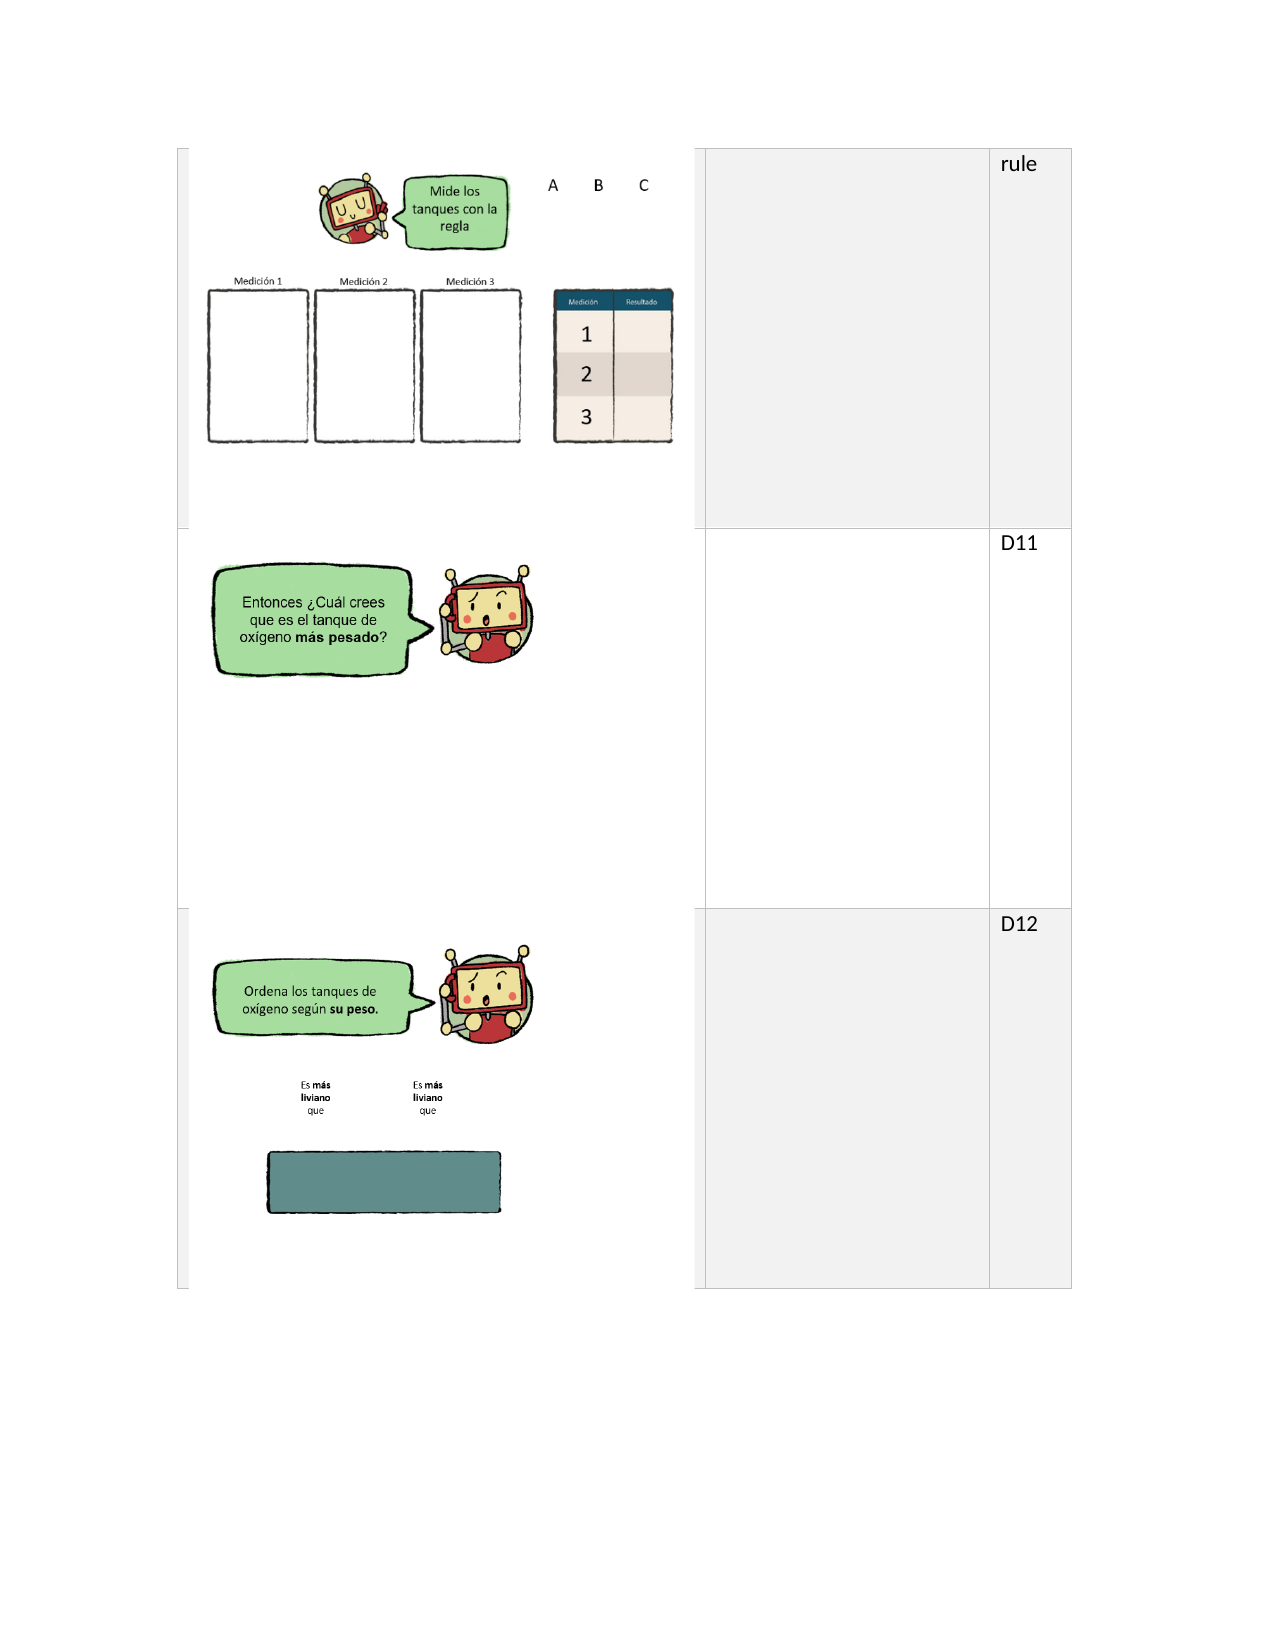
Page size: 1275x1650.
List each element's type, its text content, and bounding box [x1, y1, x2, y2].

table_cell [695, 909, 705, 1288]
table_cell [706, 909, 989, 1288]
table_cell [695, 529, 705, 908]
table_cell [178, 529, 188, 908]
picture [188, 148, 695, 1289]
table_cell [178, 149, 188, 527]
table_cell rule [990, 149, 1071, 527]
table_cell D11 [990, 529, 1071, 908]
table_cell [178, 909, 188, 1288]
table_cell D12 [990, 909, 1071, 1288]
table_cell [706, 149, 989, 527]
table_cell [706, 529, 989, 908]
table_cell [695, 149, 705, 527]
